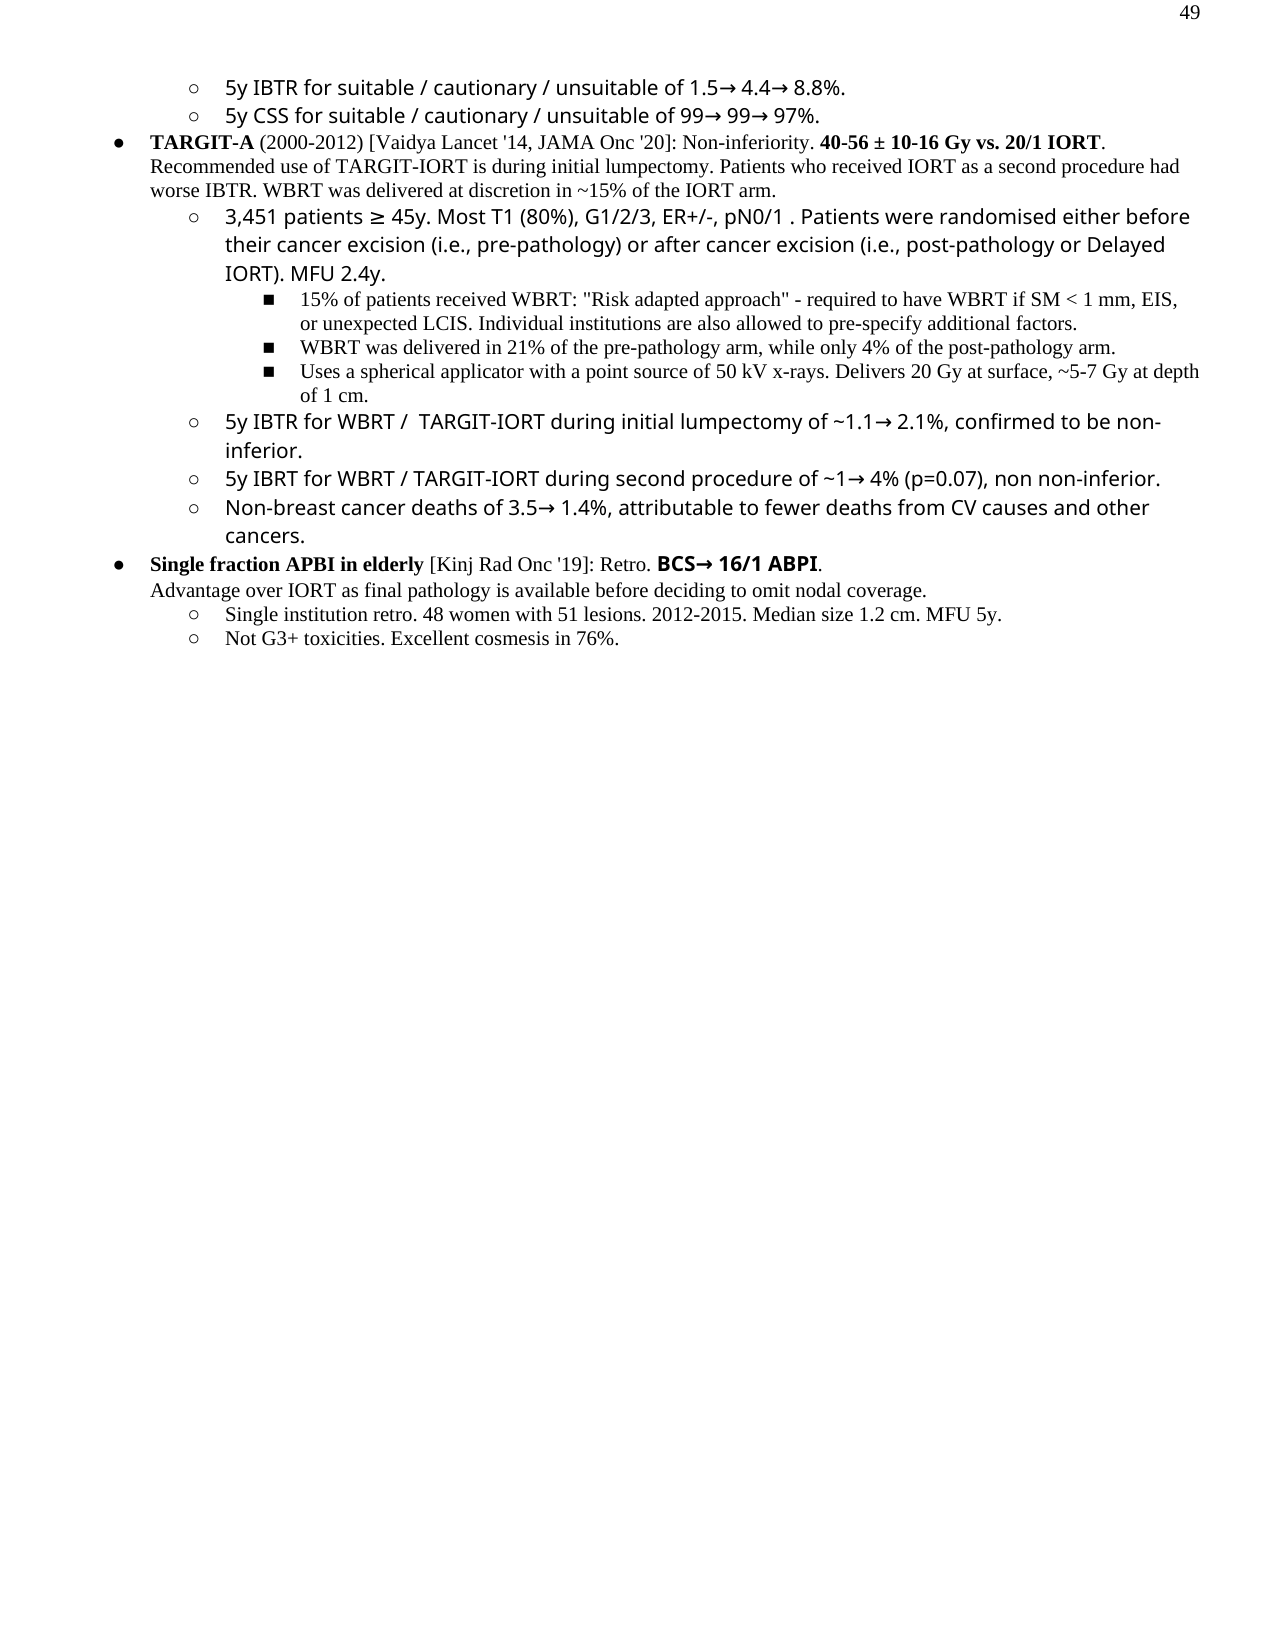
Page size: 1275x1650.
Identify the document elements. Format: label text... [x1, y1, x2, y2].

list 5y IBTR for WBRT / TARGIT-IORT during initial lumpectomy of ~1.1→ 2.1%, confirmed to be non-inferior. [187, 407, 1200, 464]
list TARGIT-A (2000-2012) [Vaidya Lancet '14, JAMA Onc '20]: Non-inferiority. 40-56 ± 10-16 Gy vs. 20/1 IORT. Recommended use of TARGIT-IORT is during initial lumpectomy. Patients who received IORT as a second procedure had worse IBTR. WBRT was delivered at discretion in ~15% of the IORT arm. [112, 129, 1200, 202]
list 5y CSS for suitable / cautionary / unsuitable of 99→ 99→ 97%. [187, 101, 1200, 129]
list Not G3+ toxicities. Excellent cosmesis in 76%. [187, 626, 1200, 650]
list 5y IBRT for WBRT / TARGIT-IORT during second procedure of ~1→ 4% (p=0.07), non non-inferior. [187, 464, 1200, 493]
list Non-breast cancer deaths of 3.5→ 1.4%, attributable to fewer deaths from CV causes and other cancers. [187, 493, 1200, 549]
list Single institution retro. 48 women with 51 lesions. 2012-2015. Median size 1.2 cm. MFU 5y. [187, 602, 1200, 626]
list Uses a spherical applicator with a point source of 50 kV x-rays. Delivers 20 Gy at surface, ~5-7 Gy at depth of 1 cm. [262, 359, 1200, 407]
list 3,451 patients ≥ 45y. Most T1 (80%), G1/2/3, ER+/-, pN0/1 . Patients were randomised either before their cancer excision (i.e., pre-pathology) or after cancer excision (i.e., post-pathology or Delayed IORT). MFU 2.4y. [187, 202, 1200, 287]
list WBRT was delivered in 21% of the pre-pathology arm, while only 4% of the post-pathology arm. [262, 335, 1200, 359]
list 5y IBTR for suitable / cautionary / unsuitable of 1.5→ 4.4→ 8.8%. [187, 73, 1200, 101]
list 15% of patients received WBRT: "Risk adapted approach" - required to have WBRT if SM < 1 mm, EIS, or unexpected LCIS. Individual institutions are also allowed to pre-specify additional factors. [262, 287, 1200, 335]
list Single fraction APBI in elderly [Kinj Rad Onc '19]: Retro. BCS→ 16/1 ABPI. Advantage over IORT as final pathology is available before deciding to omit nodal coverage. [112, 549, 1200, 602]
